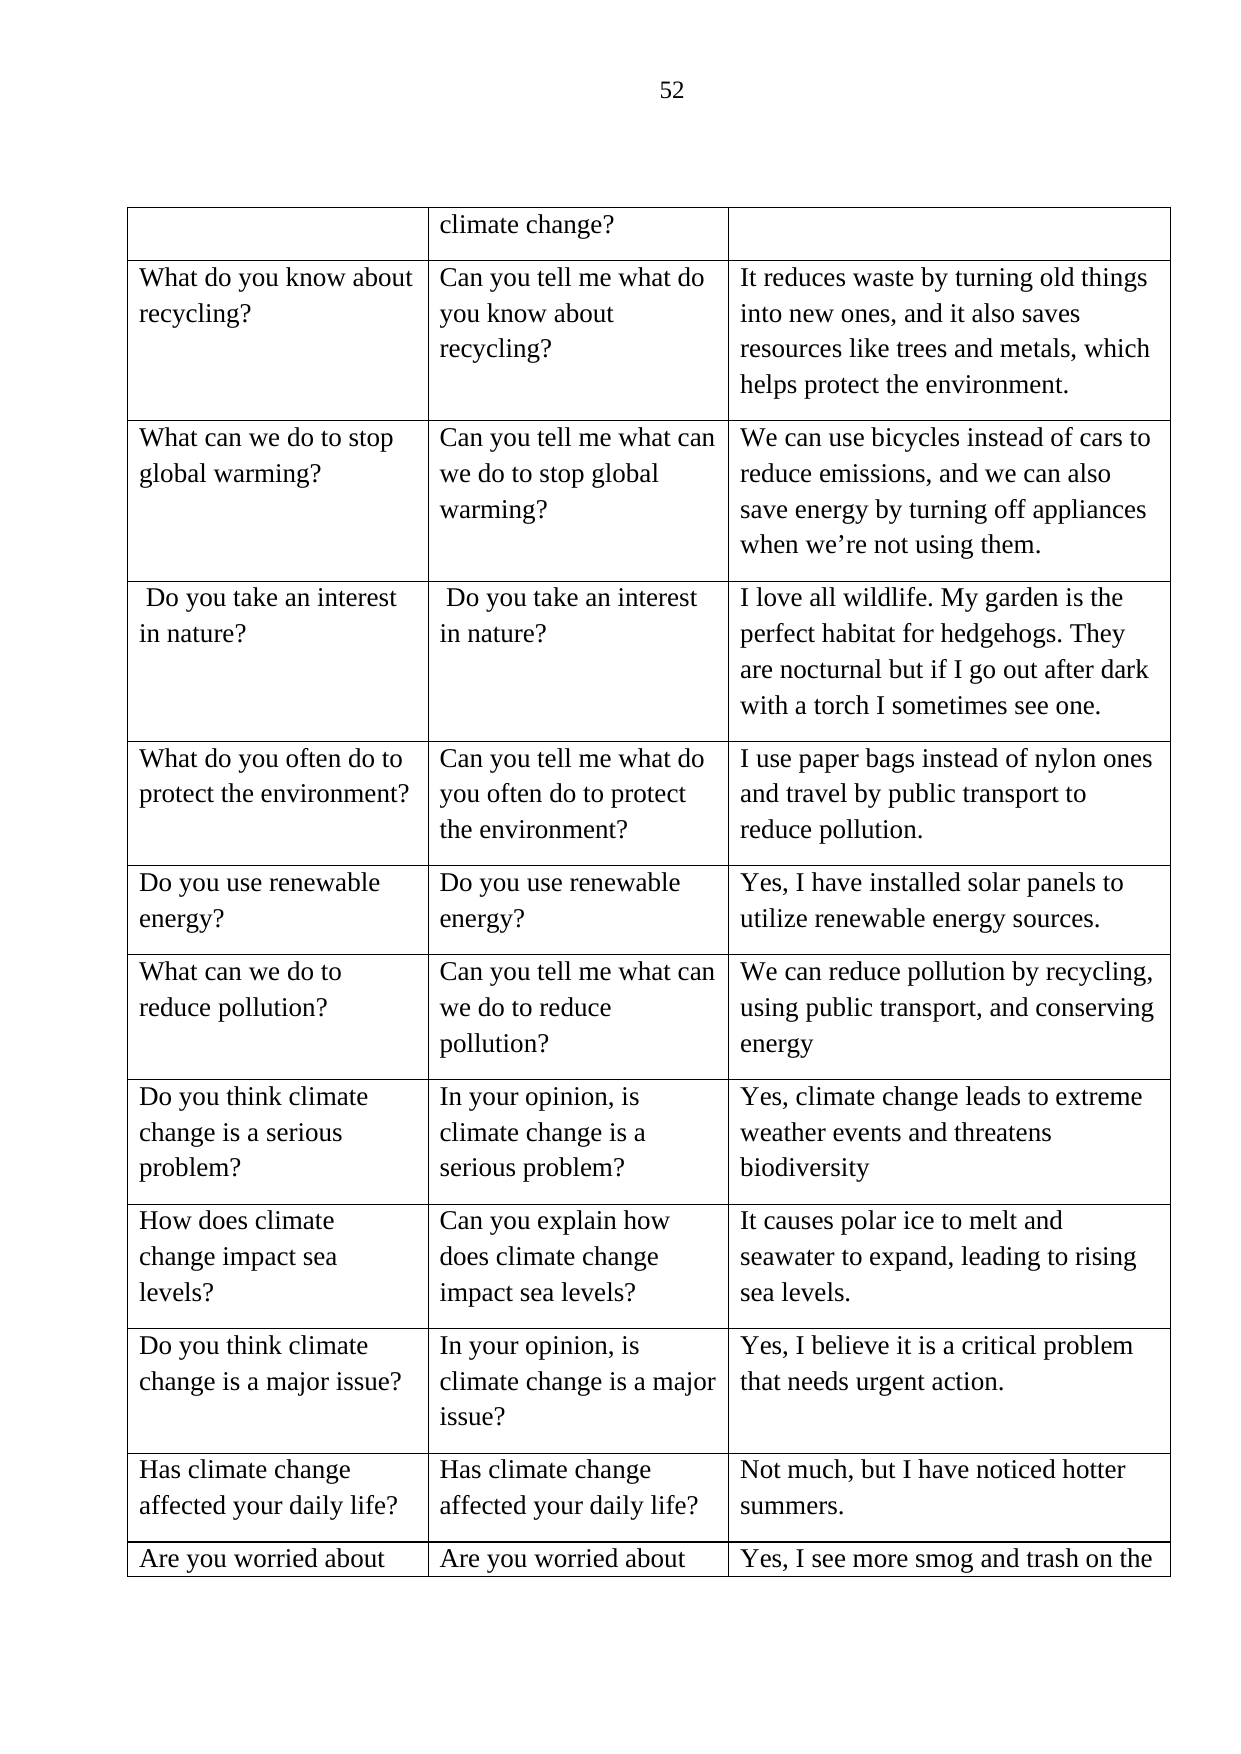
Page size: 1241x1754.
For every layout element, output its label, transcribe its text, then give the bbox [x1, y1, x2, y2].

table_cell Not much, but I have noticed hotter summers. [729, 1454, 1170, 1541]
table_cell Can you explain how does climate change impact sea levels? [429, 1205, 728, 1328]
table_cell I love all wildlife. My garden is the perfect habitat for hedgehogs. They are nocturnal but if I go out after dark with a torch I sometimes see one. [729, 582, 1170, 741]
table_cell How does climate change impact sea levels? [128, 1205, 428, 1328]
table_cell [729, 1543, 1170, 1576]
table_cell It reduces waste by turning old things into new ones, and it also saves resources like trees and metals, which helps protect the environment. [729, 261, 1170, 420]
table_cell Can you tell me what can we do to stop global warming? [429, 421, 728, 581]
table_cell In your opinion, is climate change is a serious problem? [429, 1080, 728, 1203]
table_cell Do you think climate change is a serious problem? [128, 1080, 428, 1203]
table_cell Do you take an interest in nature? [128, 582, 428, 741]
table_cell Do you use renewable energy? [128, 866, 428, 954]
table_cell Do you use renewable energy? [429, 866, 728, 954]
table_cell Yes, I believe it is a critical problem that needs urgent action. [729, 1329, 1170, 1453]
table_cell Can you tell me what do you often do to protect the environment? [429, 742, 728, 865]
table_cell What do you often do to protect the environment? [128, 742, 428, 865]
table_cell What do you know about recycling? [128, 261, 428, 420]
table_cell It causes polar ice to melt and seawater to expand, leading to rising sea levels. [729, 1205, 1170, 1328]
table_cell Can you tell me what do you know about recycling? [429, 261, 728, 420]
table_cell Can you tell me what can we do to reduce pollution? [429, 955, 728, 1079]
table_cell Do you take an interest in nature? [429, 582, 728, 741]
table_cell We can reduce pollution by recycling, using public transport, and conserving energy [729, 955, 1170, 1079]
table_cell Yes, climate change leads to extreme weather events and threatens biodiversity [729, 1080, 1170, 1203]
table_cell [128, 1543, 428, 1576]
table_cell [128, 208, 428, 260]
table_cell Yes, I have installed solar panels to utilize renewable energy sources. [729, 866, 1170, 954]
table_cell What can we do to stop global warming? [128, 421, 428, 581]
table_cell What can we do to reduce pollution? [128, 955, 428, 1079]
table_cell I use paper bags instead of nylon ones and travel by public transport to reduce pollution. [729, 742, 1170, 865]
table_cell Do you think climate change is a major issue? [128, 1329, 428, 1453]
table_cell We can use bicycles instead of cars to reduce emissions, and we can also save energy by turning off appliances when we’re not using them. [729, 421, 1170, 581]
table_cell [429, 1543, 728, 1576]
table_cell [429, 208, 728, 260]
table_cell Has climate change affected your daily life? [128, 1454, 428, 1541]
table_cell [729, 208, 1170, 260]
table_cell Has climate change affected your daily life? [429, 1454, 728, 1541]
table_cell In your opinion, is climate change is a major issue? [429, 1329, 728, 1453]
